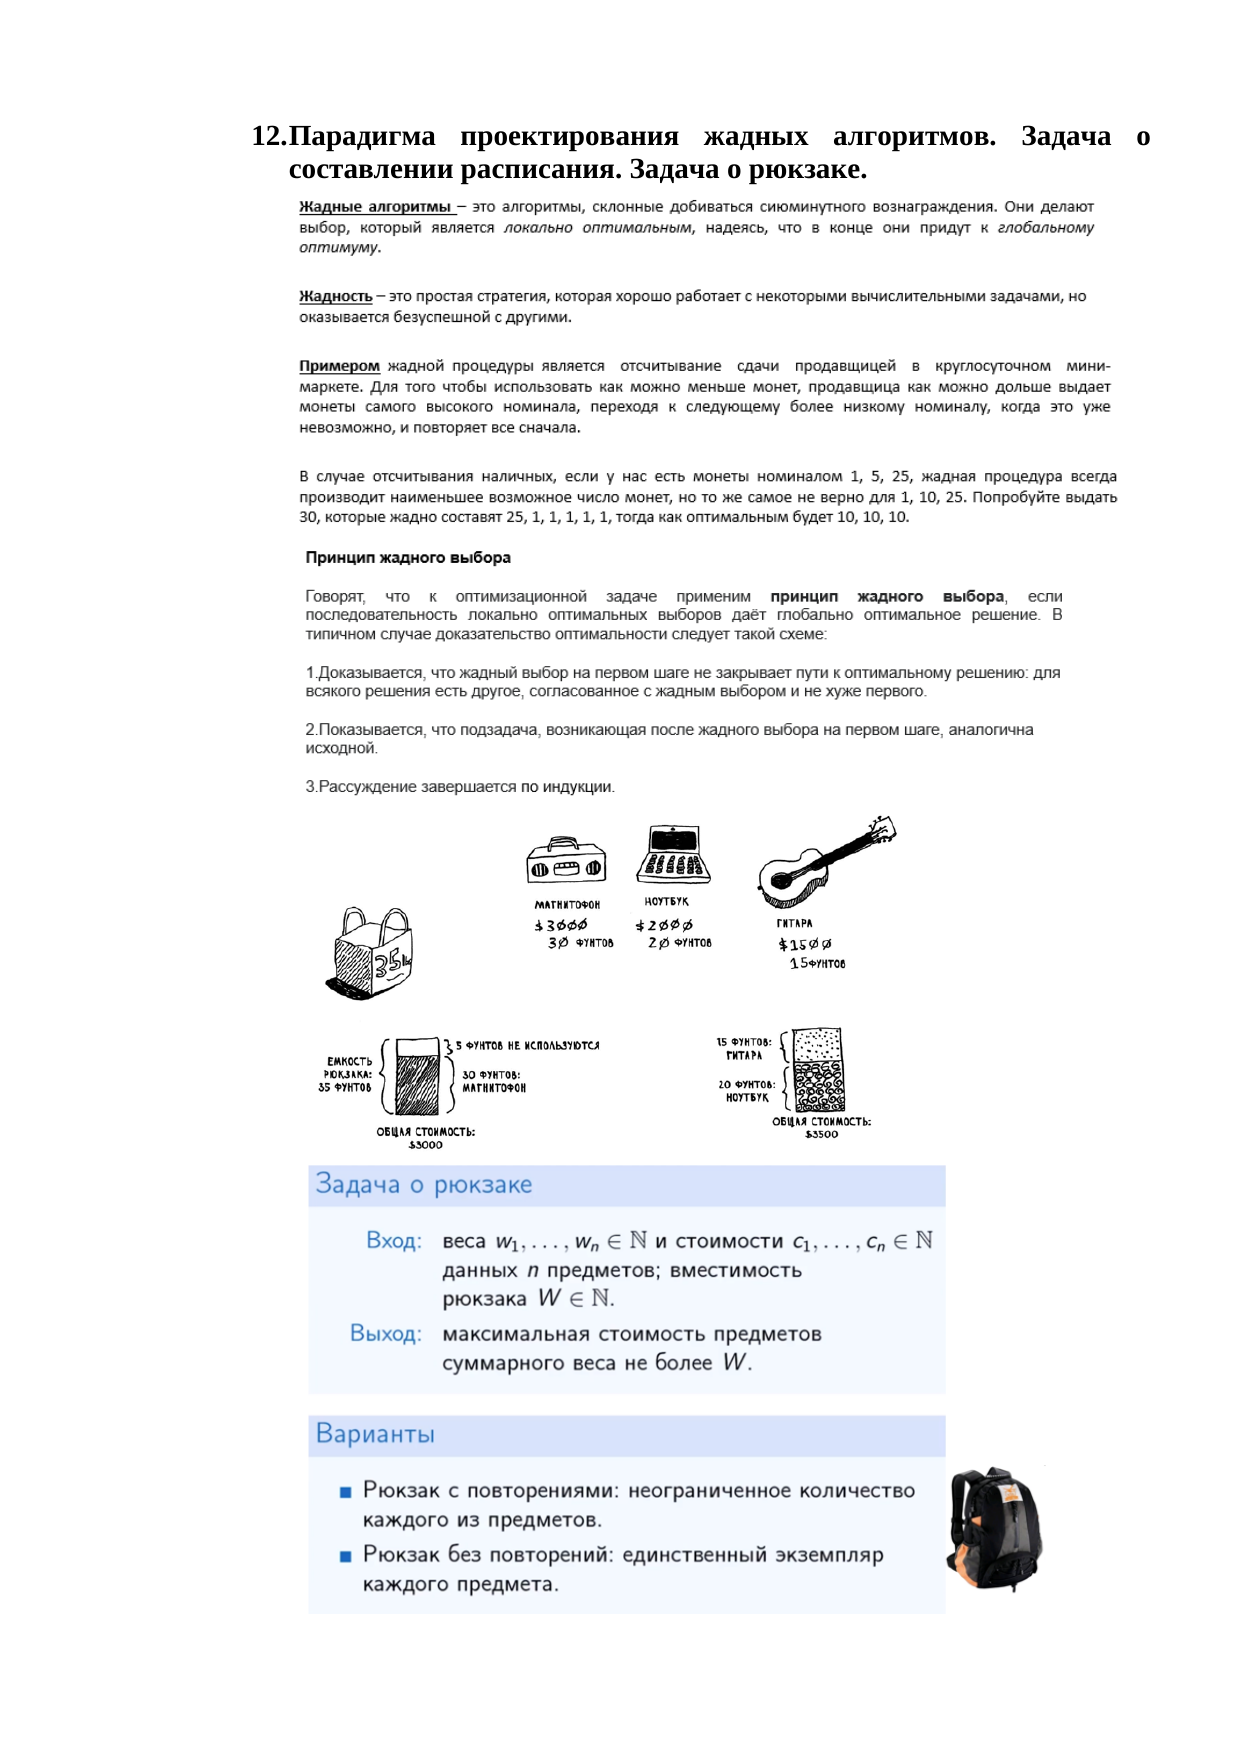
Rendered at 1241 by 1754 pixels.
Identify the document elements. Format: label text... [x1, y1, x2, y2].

list Парадигма проектирования жадных алгоритмов. Задача о составлении расписания. Задача о рюкзаке. [251, 118, 1152, 185]
picture [288, 185, 1143, 1614]
